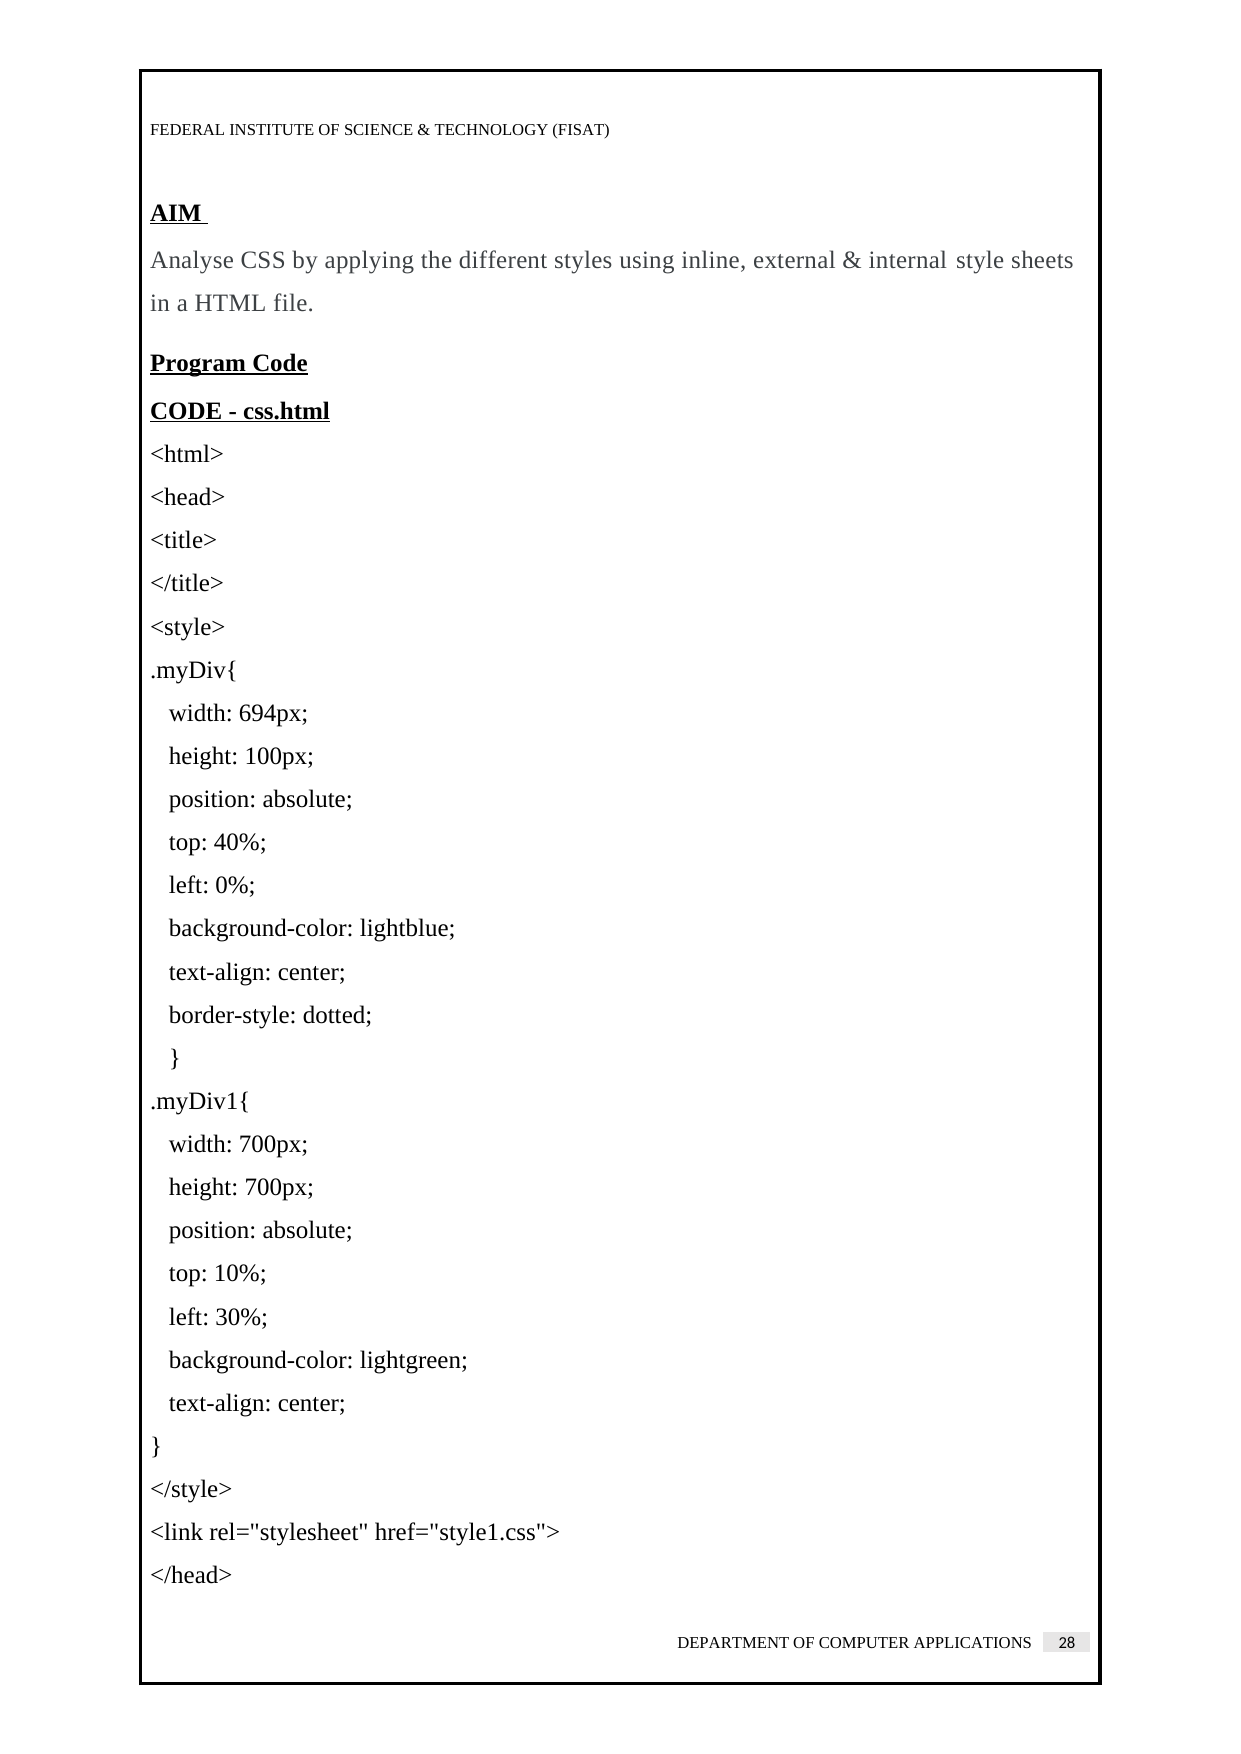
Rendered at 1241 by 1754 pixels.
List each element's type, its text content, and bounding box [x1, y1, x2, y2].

text height: 100px; [150, 741, 1090, 770]
text <head> [150, 482, 1090, 511]
text text-align: center; [150, 1388, 1090, 1417]
text background-color: lightgreen; [150, 1345, 1090, 1373]
text left: 0%; [150, 870, 1090, 899]
text background-color: lightblue; [150, 913, 1090, 942]
text text-align: center; [150, 957, 1090, 985]
text <link rel="stylesheet" href="style1.css"> [150, 1517, 1090, 1546]
text position: absolute; [150, 1215, 1090, 1244]
text .myDiv{ [150, 655, 1090, 683]
text <style> [150, 612, 1090, 640]
text Analyse CSS by applying the different styles using inline, external & internal style sheets in a HTML file. [150, 245, 1090, 317]
text Program Code [150, 348, 1090, 377]
text border-style: dotted; [150, 1000, 1090, 1028]
text top: 40%; [150, 827, 1090, 856]
text </head> [150, 1560, 1090, 1589]
text left: 30%; [150, 1302, 1090, 1330]
text width: 700px; [150, 1129, 1090, 1158]
text CODE - css.html [150, 396, 1090, 425]
text position: absolute; [150, 784, 1090, 813]
text AIM [150, 198, 1090, 226]
text <html> [150, 439, 1090, 468]
text } [150, 1043, 1090, 1072]
text </style> [150, 1474, 1090, 1503]
text top: 10%; [150, 1258, 1090, 1287]
text height: 700px; [150, 1172, 1090, 1201]
text width: 694px; [150, 698, 1090, 727]
text <title> [150, 525, 1090, 554]
text </title> [150, 568, 1090, 597]
text } [150, 1431, 1090, 1460]
text .myDiv1{ [150, 1086, 1090, 1115]
